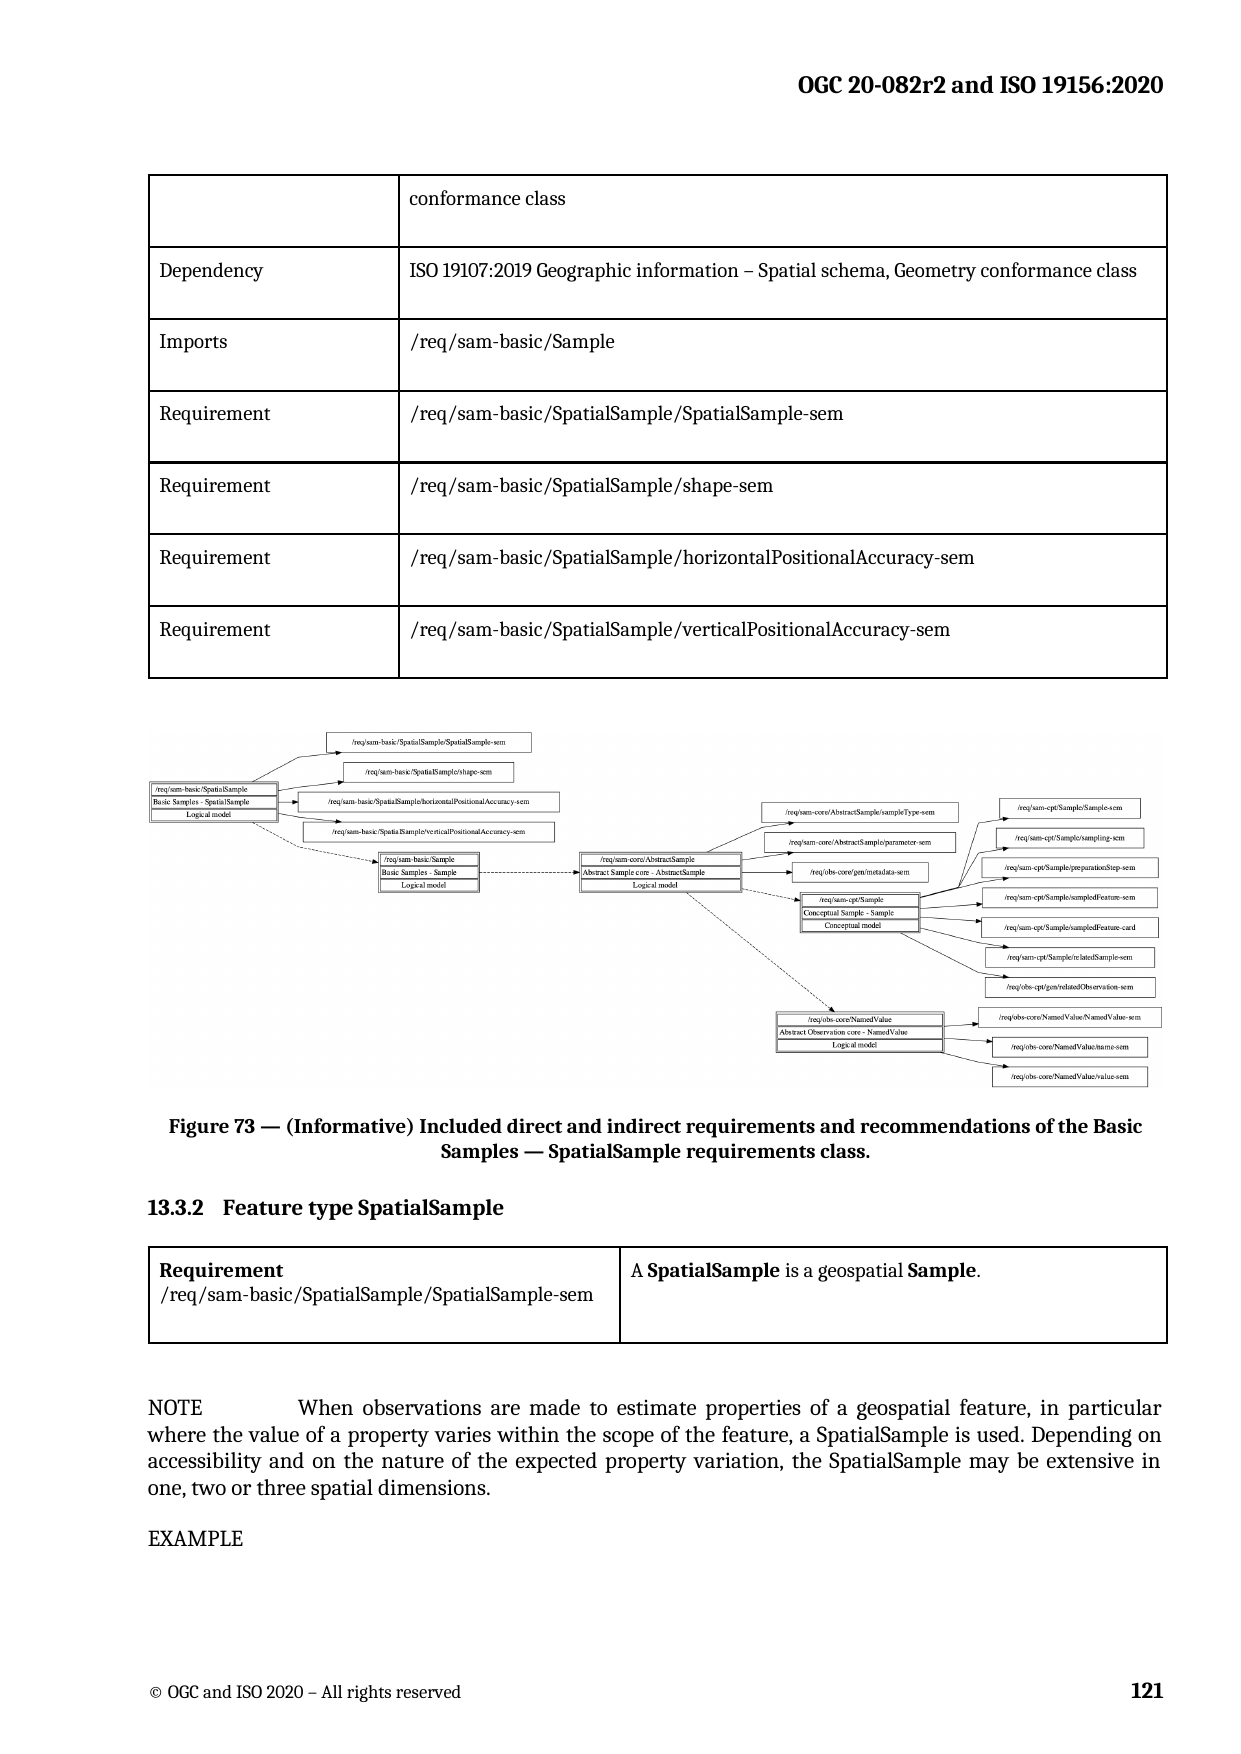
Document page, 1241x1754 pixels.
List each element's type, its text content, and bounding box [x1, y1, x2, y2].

subtitle Feature type SpatialSample [148, 1194, 1163, 1221]
text Figure 73 — (Informative) Included direct and indirect requirements and recommendations of the Basic Samples — SpatialSample requirements class. [148, 1113, 1163, 1163]
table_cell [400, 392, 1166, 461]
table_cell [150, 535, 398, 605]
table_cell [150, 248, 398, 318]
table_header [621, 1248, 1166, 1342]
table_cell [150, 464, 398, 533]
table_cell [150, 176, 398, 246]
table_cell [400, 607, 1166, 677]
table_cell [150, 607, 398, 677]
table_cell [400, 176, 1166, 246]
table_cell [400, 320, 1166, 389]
picture [147, 730, 1164, 1089]
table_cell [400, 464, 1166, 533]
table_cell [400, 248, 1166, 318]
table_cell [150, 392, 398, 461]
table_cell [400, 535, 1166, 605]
text NOTE When observations are made to estimate properties of a geospatial feature, in particular where the value of a property varies within the scope of the feature, a SpatialSample is used. Depending on accessibility and on the nature of the expected property variation, the SpatialSample may be extensive in one, two or three spatial dimensions. [148, 1395, 1163, 1501]
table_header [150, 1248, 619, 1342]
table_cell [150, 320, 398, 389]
text EXAMPLE [148, 1526, 1163, 1552]
